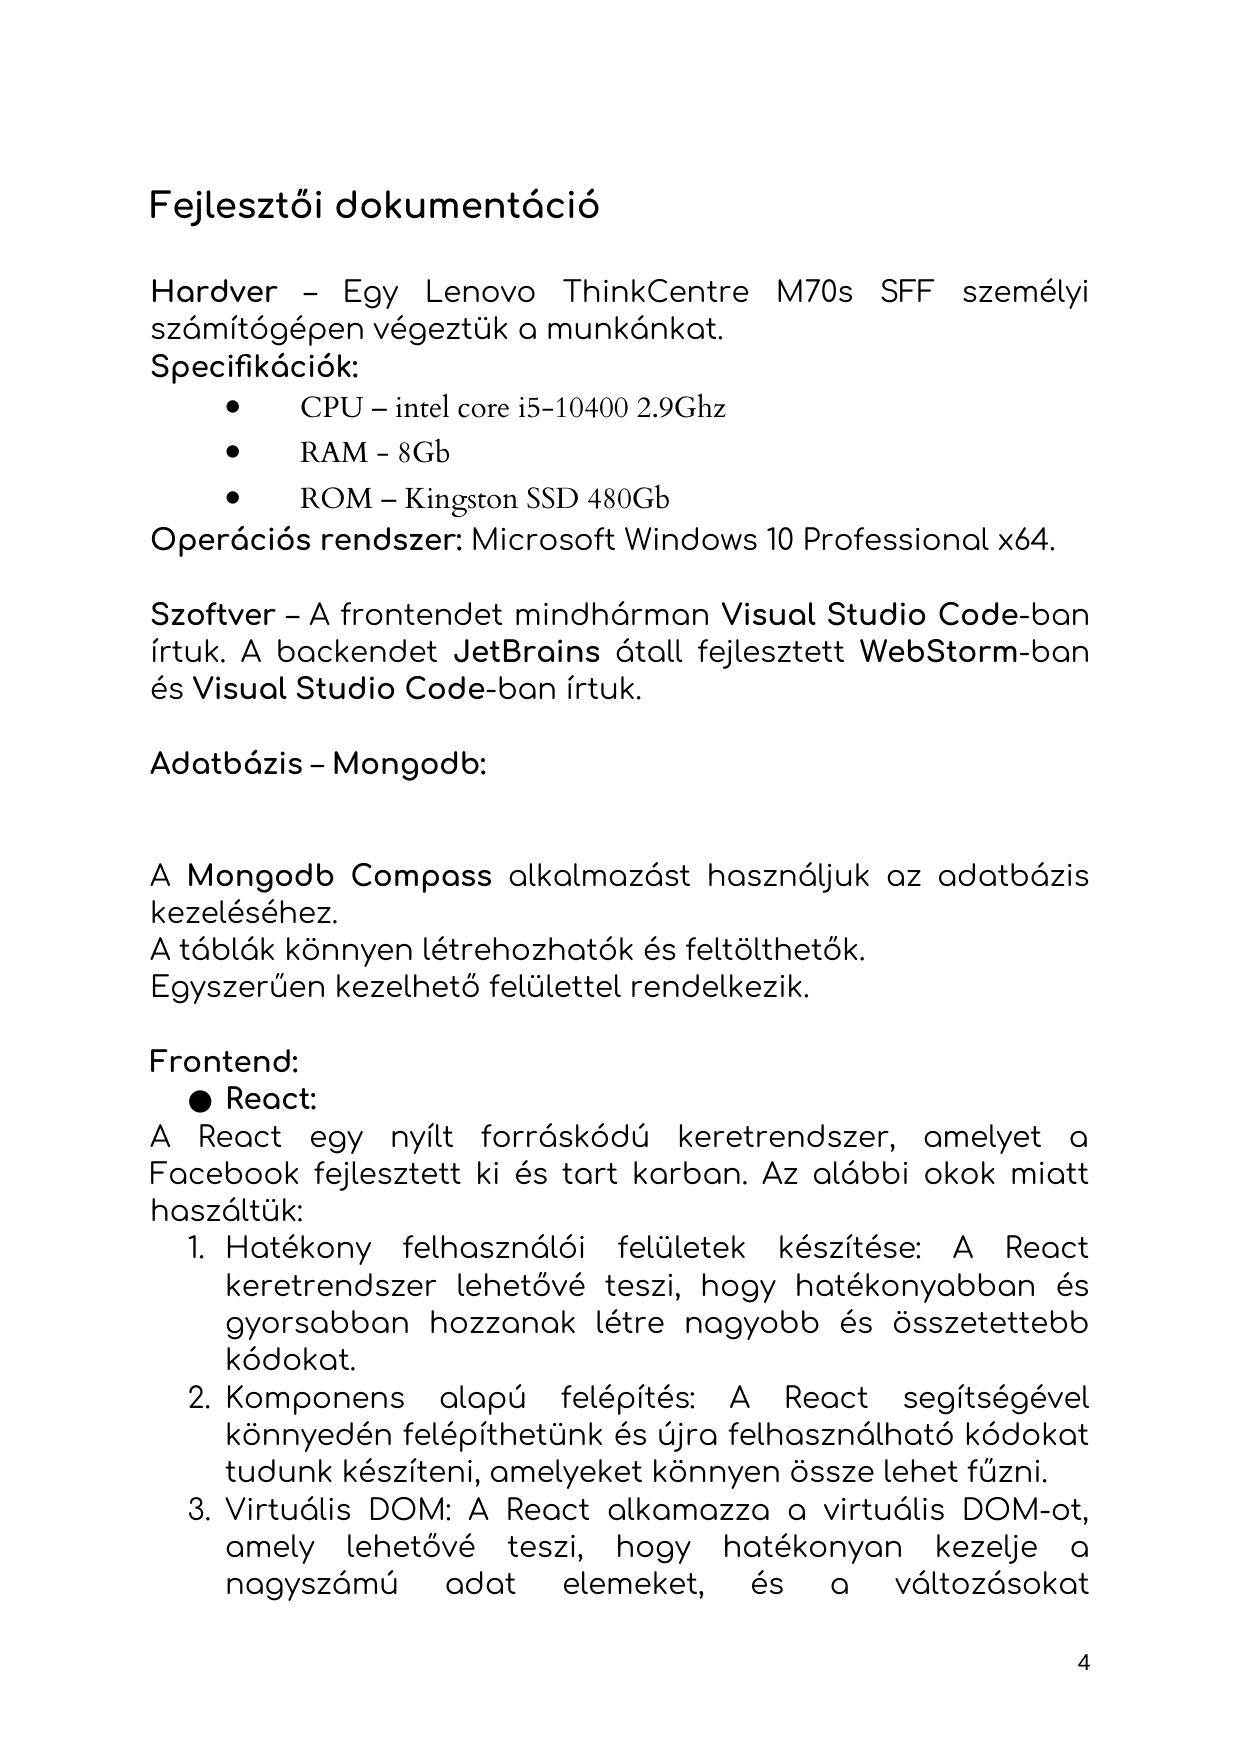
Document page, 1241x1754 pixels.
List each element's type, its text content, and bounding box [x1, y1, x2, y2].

text ⦁ RAM - 8Gb [150, 434, 1090, 473]
text ⦁ ROM – Kingston SSD 480Gb [150, 479, 1090, 519]
text Specifikációk: [150, 351, 1090, 384]
text A Mongodb Compass alkalmazást használjuk az adatbázis kezeléséhez. [150, 860, 1090, 930]
text Szoftver – A frontendet mindhárman Visual Studio Code-ban írtuk. A backendet JetBrains átall fejlesztett WebStorm-ban és Visual Studio Code-ban írtuk. [150, 599, 1090, 706]
text A táblák könnyen létrehozhatók és feltölthetők. [150, 935, 1090, 967]
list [187, 1494, 1090, 1601]
subtitle Fejlesztői dokumentáció [150, 187, 1090, 227]
text A React egy nyílt forráskódú keretrendszer, amelyet a Facebook fejlesztett ki és tart karban. Az alábbi okok miatt haszáltük: [150, 1121, 1090, 1228]
text Frontend: [150, 1047, 1090, 1079]
text Egyszerűen kezelhető felülettel rendelkezik. [150, 972, 1090, 1004]
text ⦁ CPU – intel core i5-10400 2.9Ghz [150, 389, 1090, 428]
list Komponens alapú felépítés: A React segítségével könnyedén felépíthetünk és újra felhasználható kódokat tudunk készíteni, amelyeket könnyen össze lehet fűzni. [187, 1382, 1090, 1489]
text Operációs rendszer: Microsoft Windows 10 Professional x64. [150, 524, 1090, 557]
text Adatbázis – Mongodb: [150, 748, 1090, 781]
list React: [187, 1084, 1090, 1116]
list Hatékony felhasználói felületek készítése: A React keretrendszer lehetővé teszi, hogy hatékonyabban és gyorsabban hozzanak létre nagyobb és összetettebb kódokat. [187, 1233, 1090, 1377]
text Hardver – Egy Lenovo ThinkCentre M70s SFF személyi számítógépen végeztük a munkánkat. [150, 277, 1090, 347]
